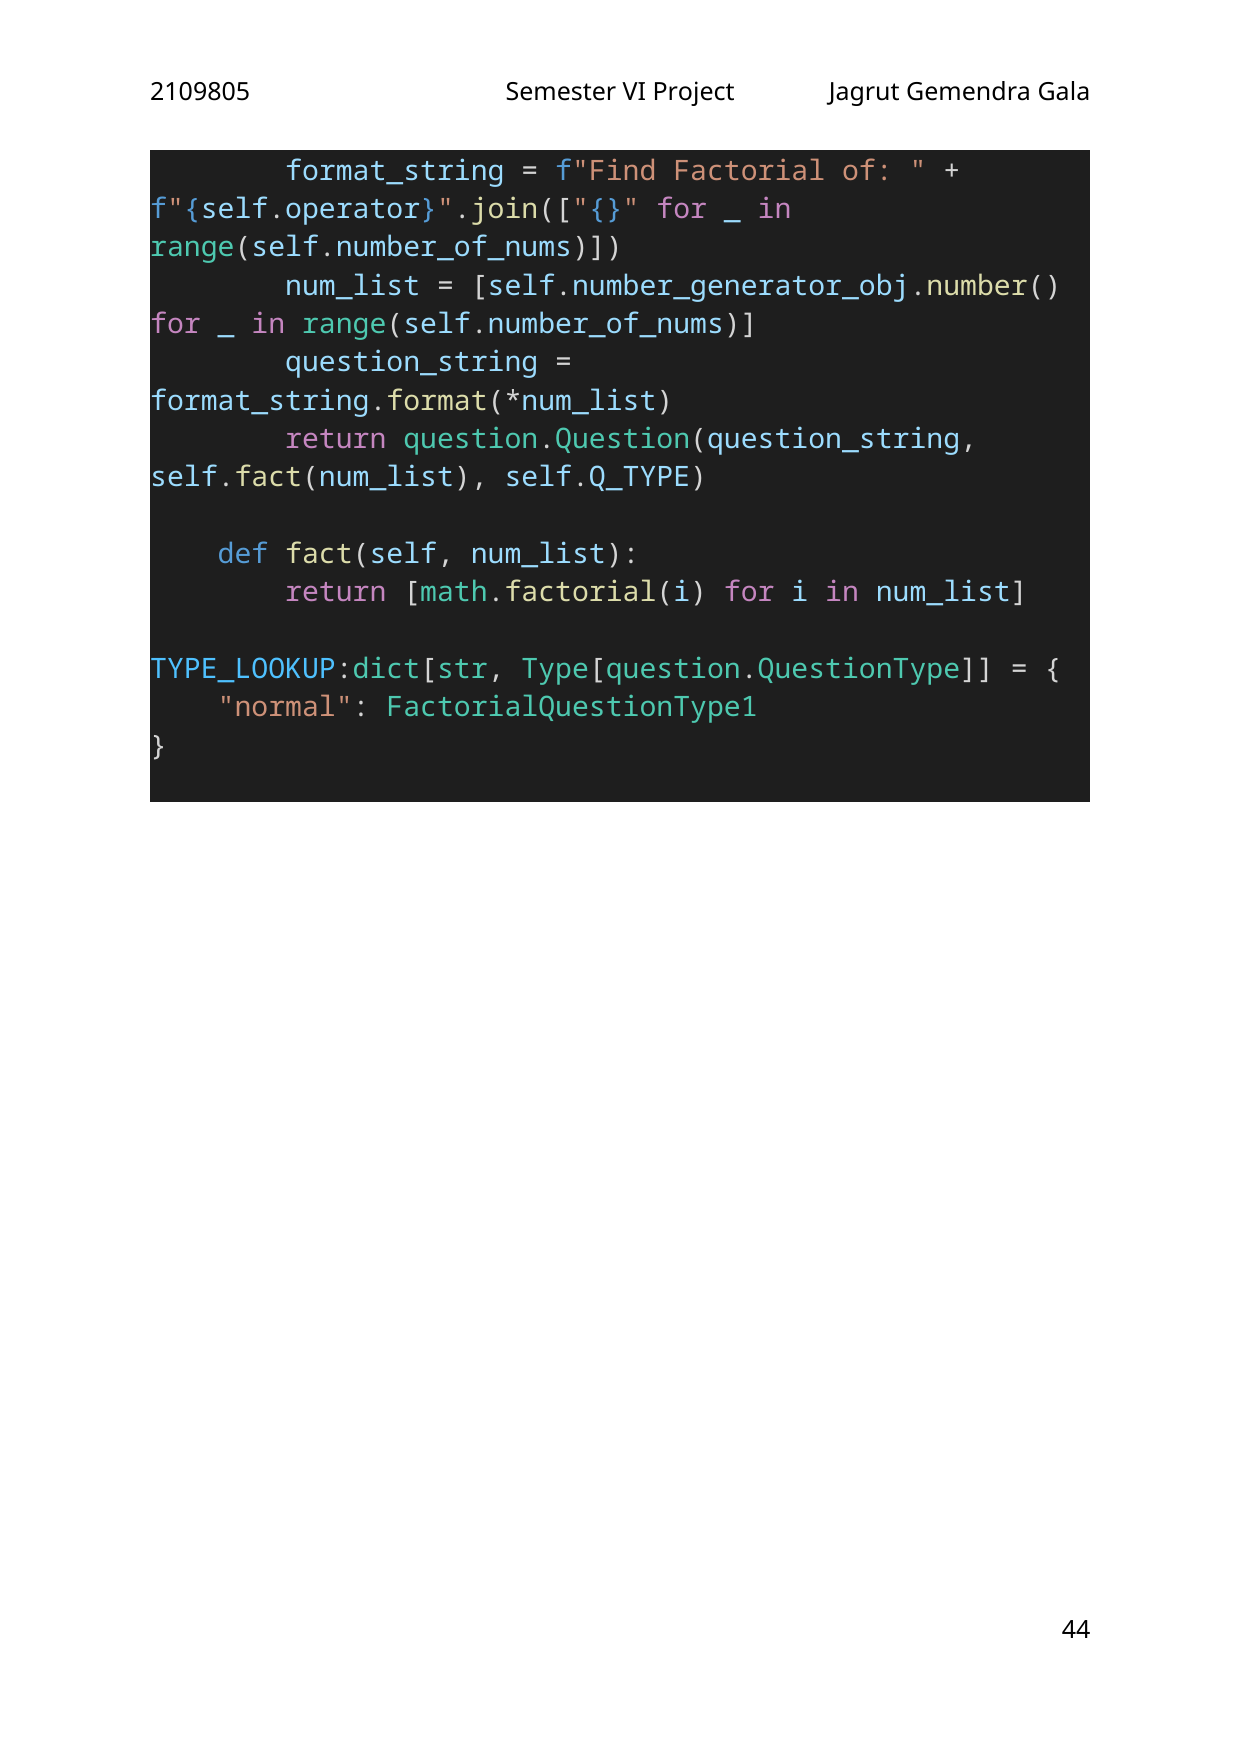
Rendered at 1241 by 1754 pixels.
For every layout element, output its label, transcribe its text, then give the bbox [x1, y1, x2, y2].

text format_string = f"Find Factorial of: " + f"{self.operator}".join(["{}" for _ in range(self.number_of_nums)]) [150, 150, 1090, 265]
text } [150, 725, 1090, 763]
text "normal": FactorialQuestionType1 [150, 687, 1090, 725]
text question_string = format_string.format(*num_list) [150, 342, 1090, 418]
text def fact(self, num_list): [150, 533, 1090, 572]
text return question.Question(question_string, self.fact(num_list), self.Q_TYPE) [150, 418, 1090, 495]
text return [math.factorial(i) for i in num_list] [150, 572, 1090, 610]
text TYPE_LOOKUP:dict[str, Type[question.QuestionType]] = { [150, 648, 1090, 687]
text num_list = [self.number_generator_obj.number() for _ in range(self.number_of_nums)] [150, 265, 1090, 342]
